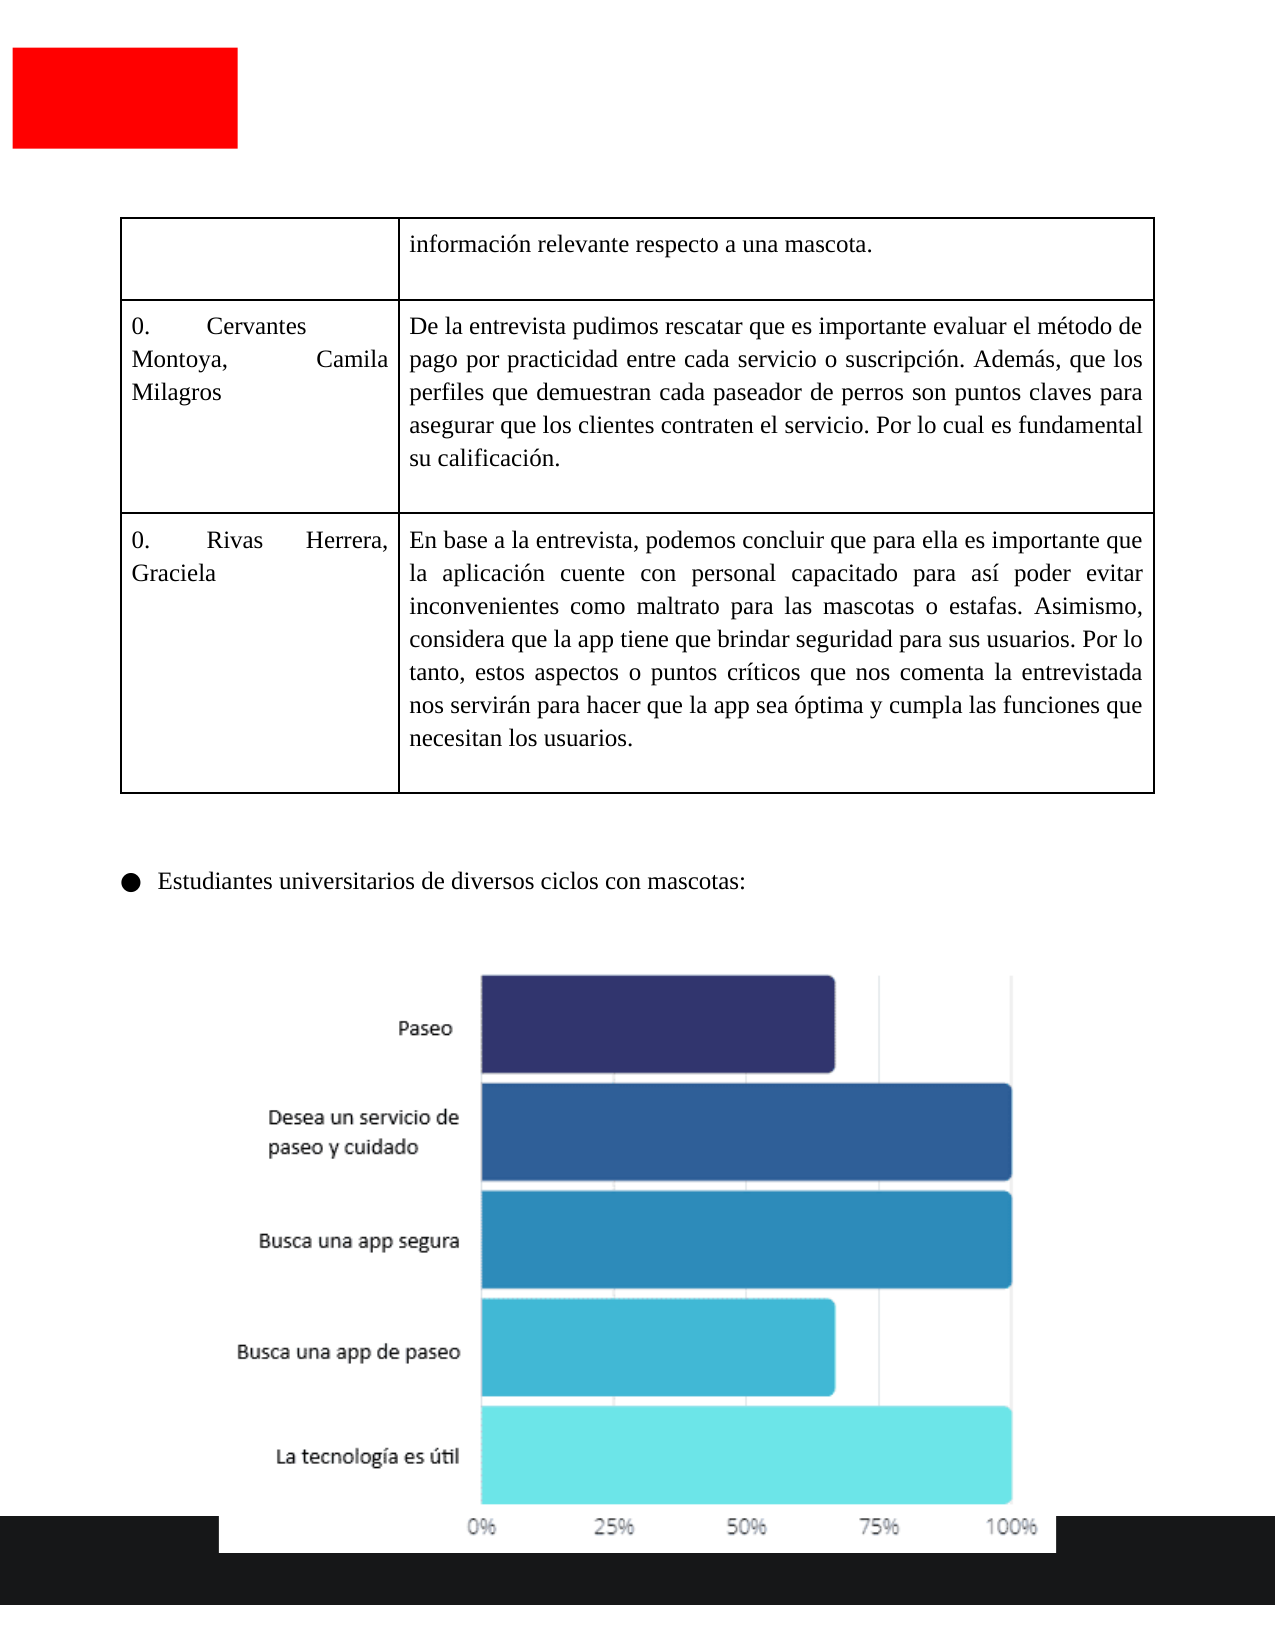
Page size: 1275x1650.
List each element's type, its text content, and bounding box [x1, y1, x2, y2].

list Estudiantes universitarios de diversos ciclos con mascotas: [120, 852, 1155, 903]
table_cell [122, 219, 398, 298]
picture [218, 937, 1057, 1553]
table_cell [400, 219, 1153, 298]
table_cell Rivas Herrera, Graciela [122, 514, 398, 792]
table_cell De la entrevista pudimos rescatar que es importante evaluar el método de pago por practicidad entre cada servicio o suscripción. Además, que los perfiles que demuestran cada paseador de perros son puntos claves para asegurar que los clientes contraten el servicio. Por lo cual es fundamental su calificación. [400, 301, 1153, 512]
table_cell Cervantes Montoya, Camila Milagros [122, 301, 398, 512]
table_cell En base a la entrevista, podemos concluir que para ella es importante que la aplicación cuente con personal capacitado para así poder evitar inconvenientes como maltrato para las mascotas o estafas. Asimismo, considera que la app tiene que brindar seguridad para sus usuarios. Por lo tanto, estos aspectos o puntos críticos que nos comenta la entrevistada nos servirán para hacer que la app sea óptima y cumpla las funciones que necesitan los usuarios. [400, 514, 1153, 792]
